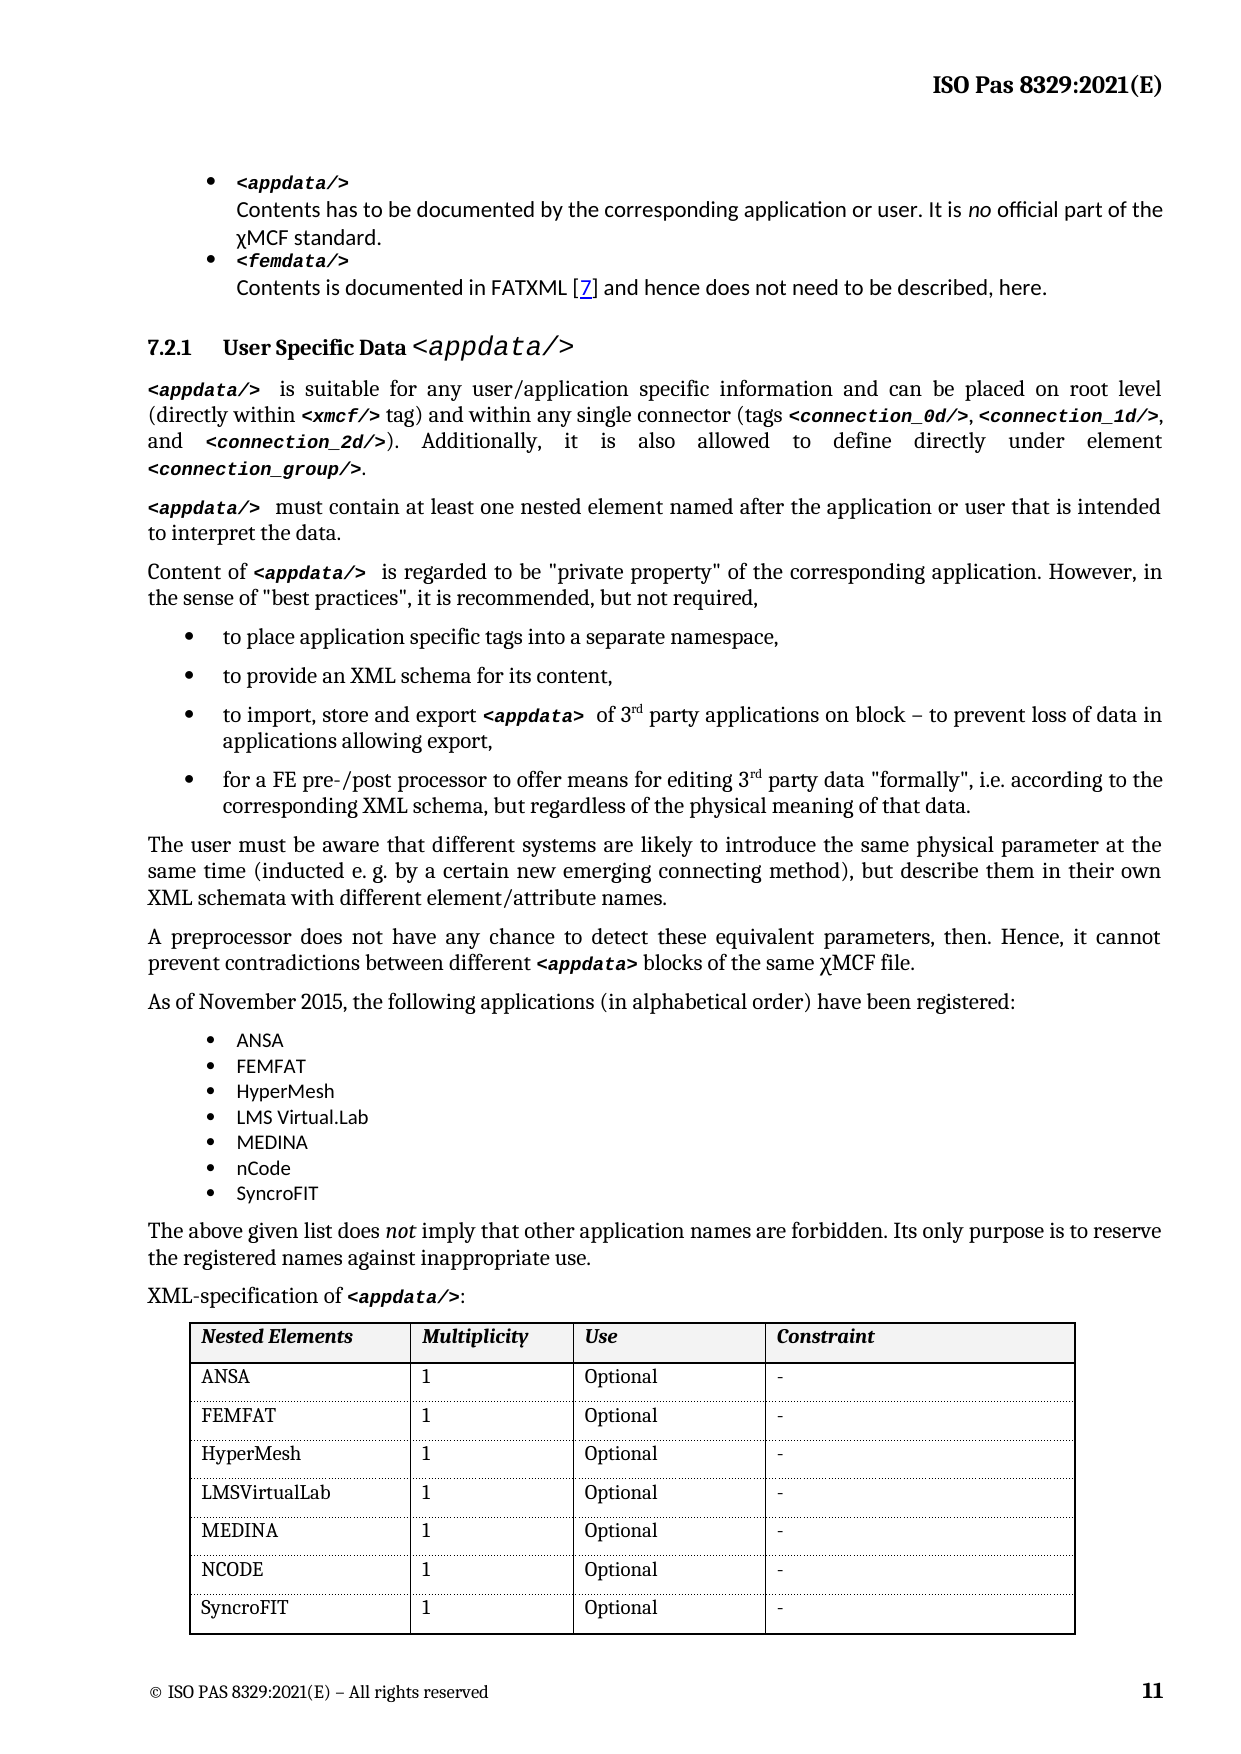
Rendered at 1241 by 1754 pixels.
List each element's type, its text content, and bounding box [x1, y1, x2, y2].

subtitle User Specific Data <appdata/> [148, 332, 1163, 363]
list LMS Virtual.Lab [207, 1104, 1163, 1129]
list to place application specific tags into a separate namespace, [185, 624, 1163, 650]
list for a FE pre-/post processor to offer means for editing 3rd party data "formally", i.e. according to the corresponding XML schema, but regardless of the physical meaning of that data. [185, 767, 1163, 819]
list ANSA [207, 1028, 1163, 1053]
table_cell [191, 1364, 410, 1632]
text <appdata/> is suitable for any user/application specific information and can be placed on root level (directly within <xmcf/> tag) and within any single connector (tags <connection_0d/>, <connection_1d/>, and <connection_2d/>). Additionally, it is also allowed to define directly under element <connection_group/>. [148, 376, 1163, 481]
text As of November 2015, the following applications (in alphabetical order) have been registered: [148, 989, 1163, 1015]
list FEMFAT [207, 1053, 1163, 1078]
list MEDINA [207, 1129, 1163, 1155]
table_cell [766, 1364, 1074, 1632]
text A preprocessor does not have any chance to detect these equivalent parameters, then. Hence, it cannot prevent contradictions between different <appdata> blocks of the same χMCF file. [148, 923, 1163, 976]
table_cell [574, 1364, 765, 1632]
text XML-specification of <appdata/>: [148, 1283, 1163, 1309]
text <appdata/> must contain at least one nested element named after the application or user that is intended to interpret the data. [148, 493, 1163, 546]
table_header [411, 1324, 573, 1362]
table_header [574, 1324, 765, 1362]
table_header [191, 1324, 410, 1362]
list <femdata/> Contents is documented in FATXML [7] and hence does not need to be described, here. [207, 251, 1163, 301]
text Content of <appdata/> is regarded to be "private property" of the corresponding application. However, in the sense of "best practices", it is recommended, but not required, [148, 559, 1163, 611]
list SyncroFIT [207, 1180, 1163, 1206]
list to import, store and export <appdata> of 3rd party applications on block – to prevent loss of data in applications allowing export, [185, 702, 1163, 754]
text The user must be aware that different systems are likely to introduce the same physical parameter at the same time (inducted e. g. by a certain new emerging connecting method), but describe them in their own XML schemata with different element/attribute names. [148, 832, 1163, 911]
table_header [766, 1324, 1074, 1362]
list to provide an XML schema for its content, [185, 663, 1163, 689]
list nCode [207, 1155, 1163, 1180]
list HyperMesh [207, 1078, 1163, 1104]
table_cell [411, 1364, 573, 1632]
text The above given list does not imply that other application names are forbidden. Its only purpose is to reserve the registered names against inappropriate use. [148, 1218, 1163, 1271]
list <appdata/> Contents has to be documented by the corresponding application or user. It is no official part of the χMCF standard. [207, 174, 1163, 251]
